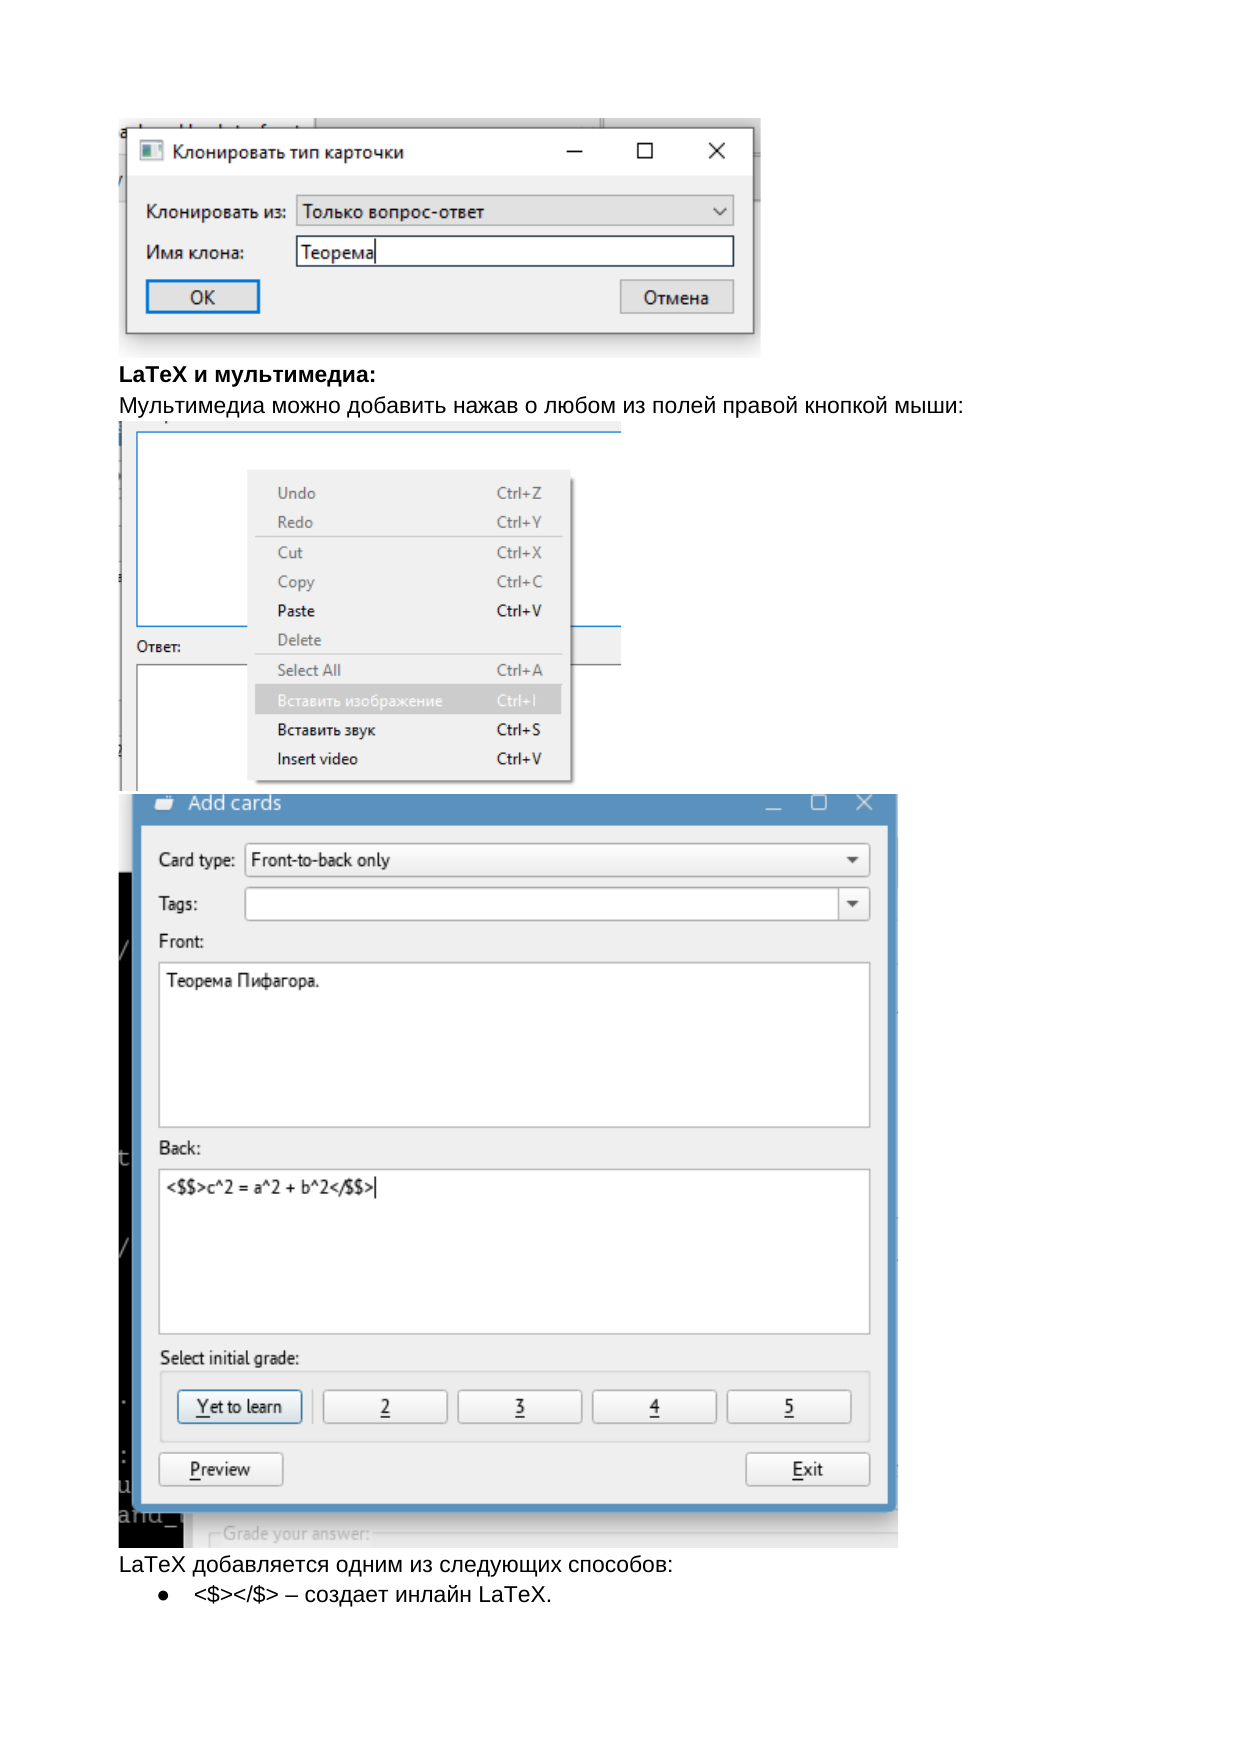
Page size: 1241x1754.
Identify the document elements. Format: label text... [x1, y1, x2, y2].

picture [118, 118, 761, 358]
text LaTeX и мультимедиа: [118, 361, 1122, 388]
picture [118, 421, 622, 791]
picture [118, 794, 899, 1548]
list <$></$> – создает инлайн LaTeX. [156, 1581, 1122, 1608]
text LaTeX добавляется одним из следующих способов: [118, 1551, 1122, 1577]
text Мультимедиа можно добавить нажав о любом из полей правой кнопкой мыши: [118, 392, 1122, 418]
